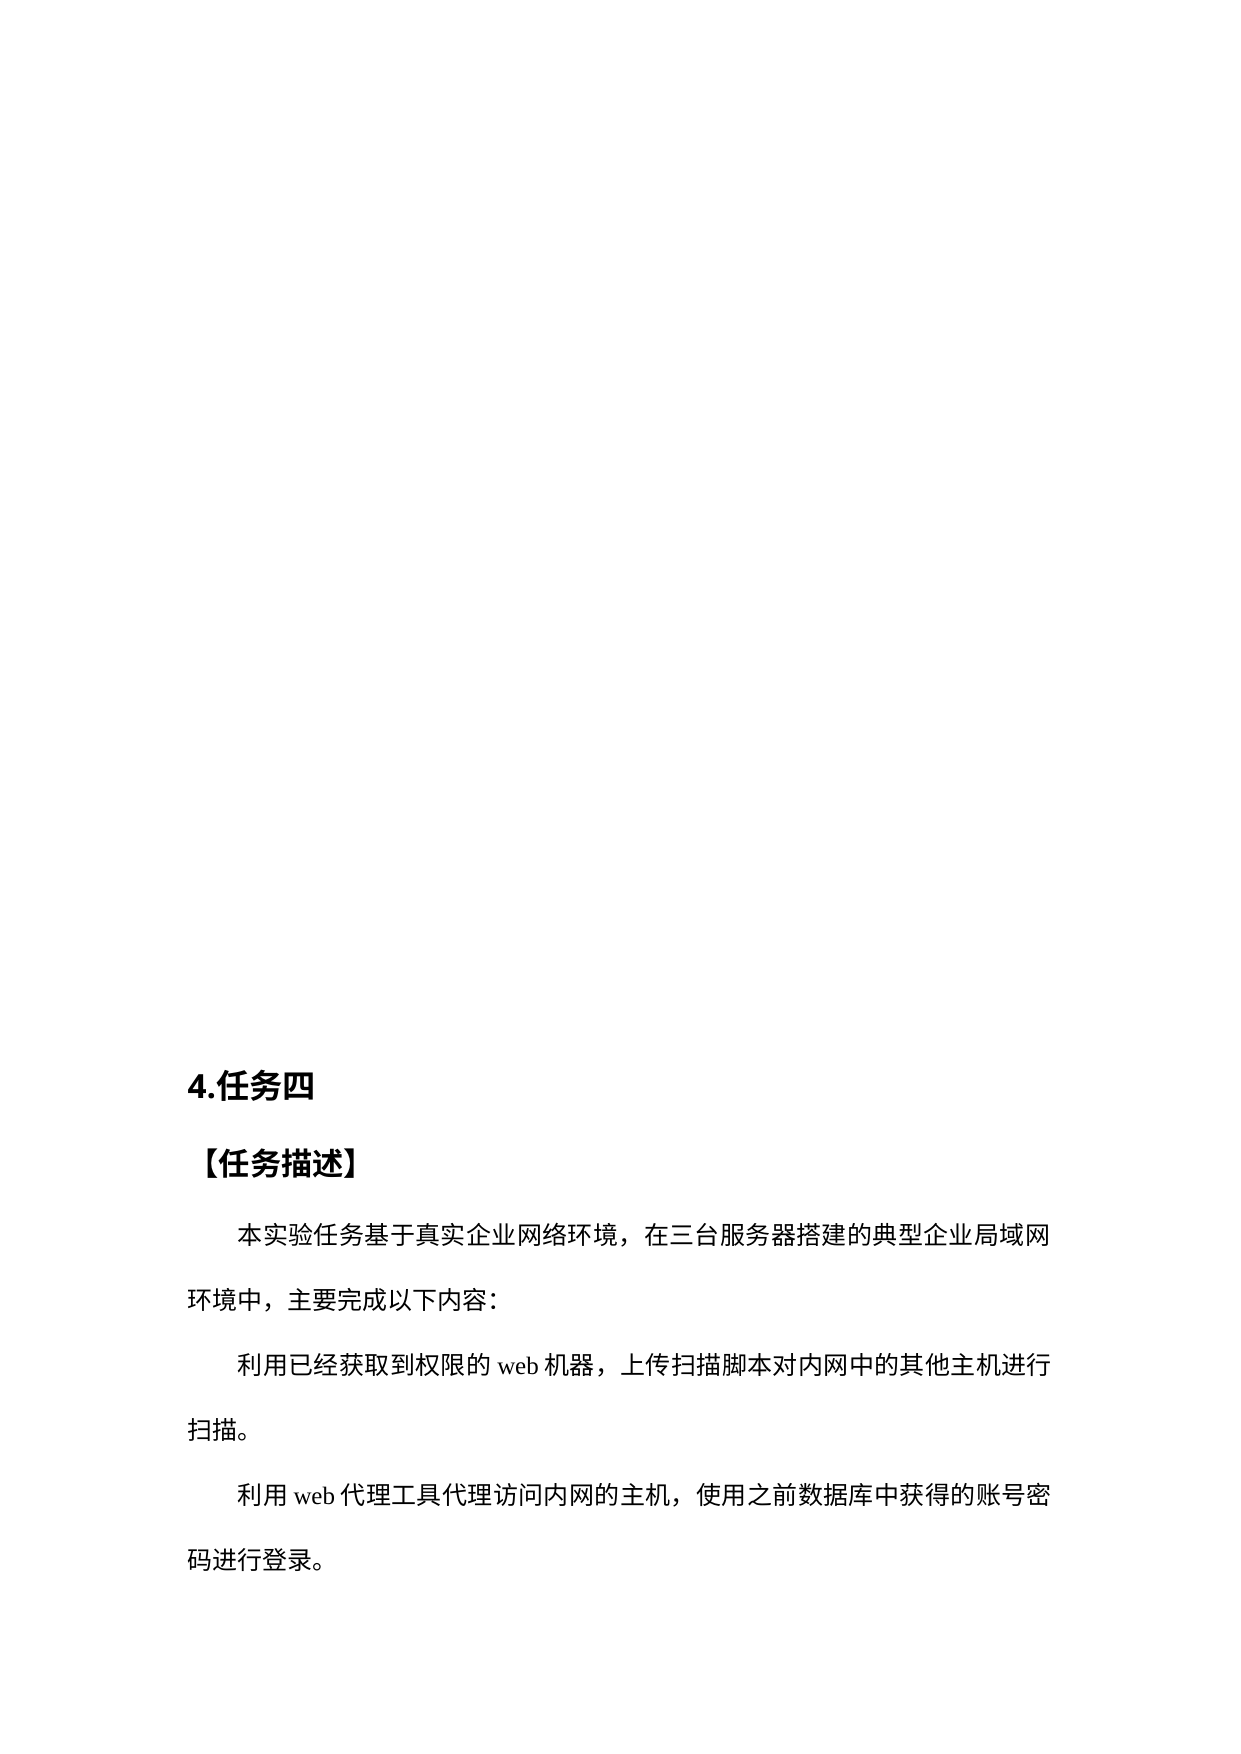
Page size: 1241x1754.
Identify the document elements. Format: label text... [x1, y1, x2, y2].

subtitle 4.任务四 [187, 1052, 1053, 1117]
text 利用web代理工具代理访问内网的主机，使用之前数据库中获得的账号密码进行登录。 [187, 1461, 1053, 1591]
text 本实验任务基于真实企业网络环境，在三台服务器搭建的典型企业局域网环境中，主要完成以下内容： [187, 1201, 1053, 1331]
subtitle 【任务描述】 [187, 1129, 1053, 1194]
text 利用已经获取到权限的web机器，上传扫描脚本对内网中的其他主机进行扫描。 [187, 1331, 1053, 1461]
